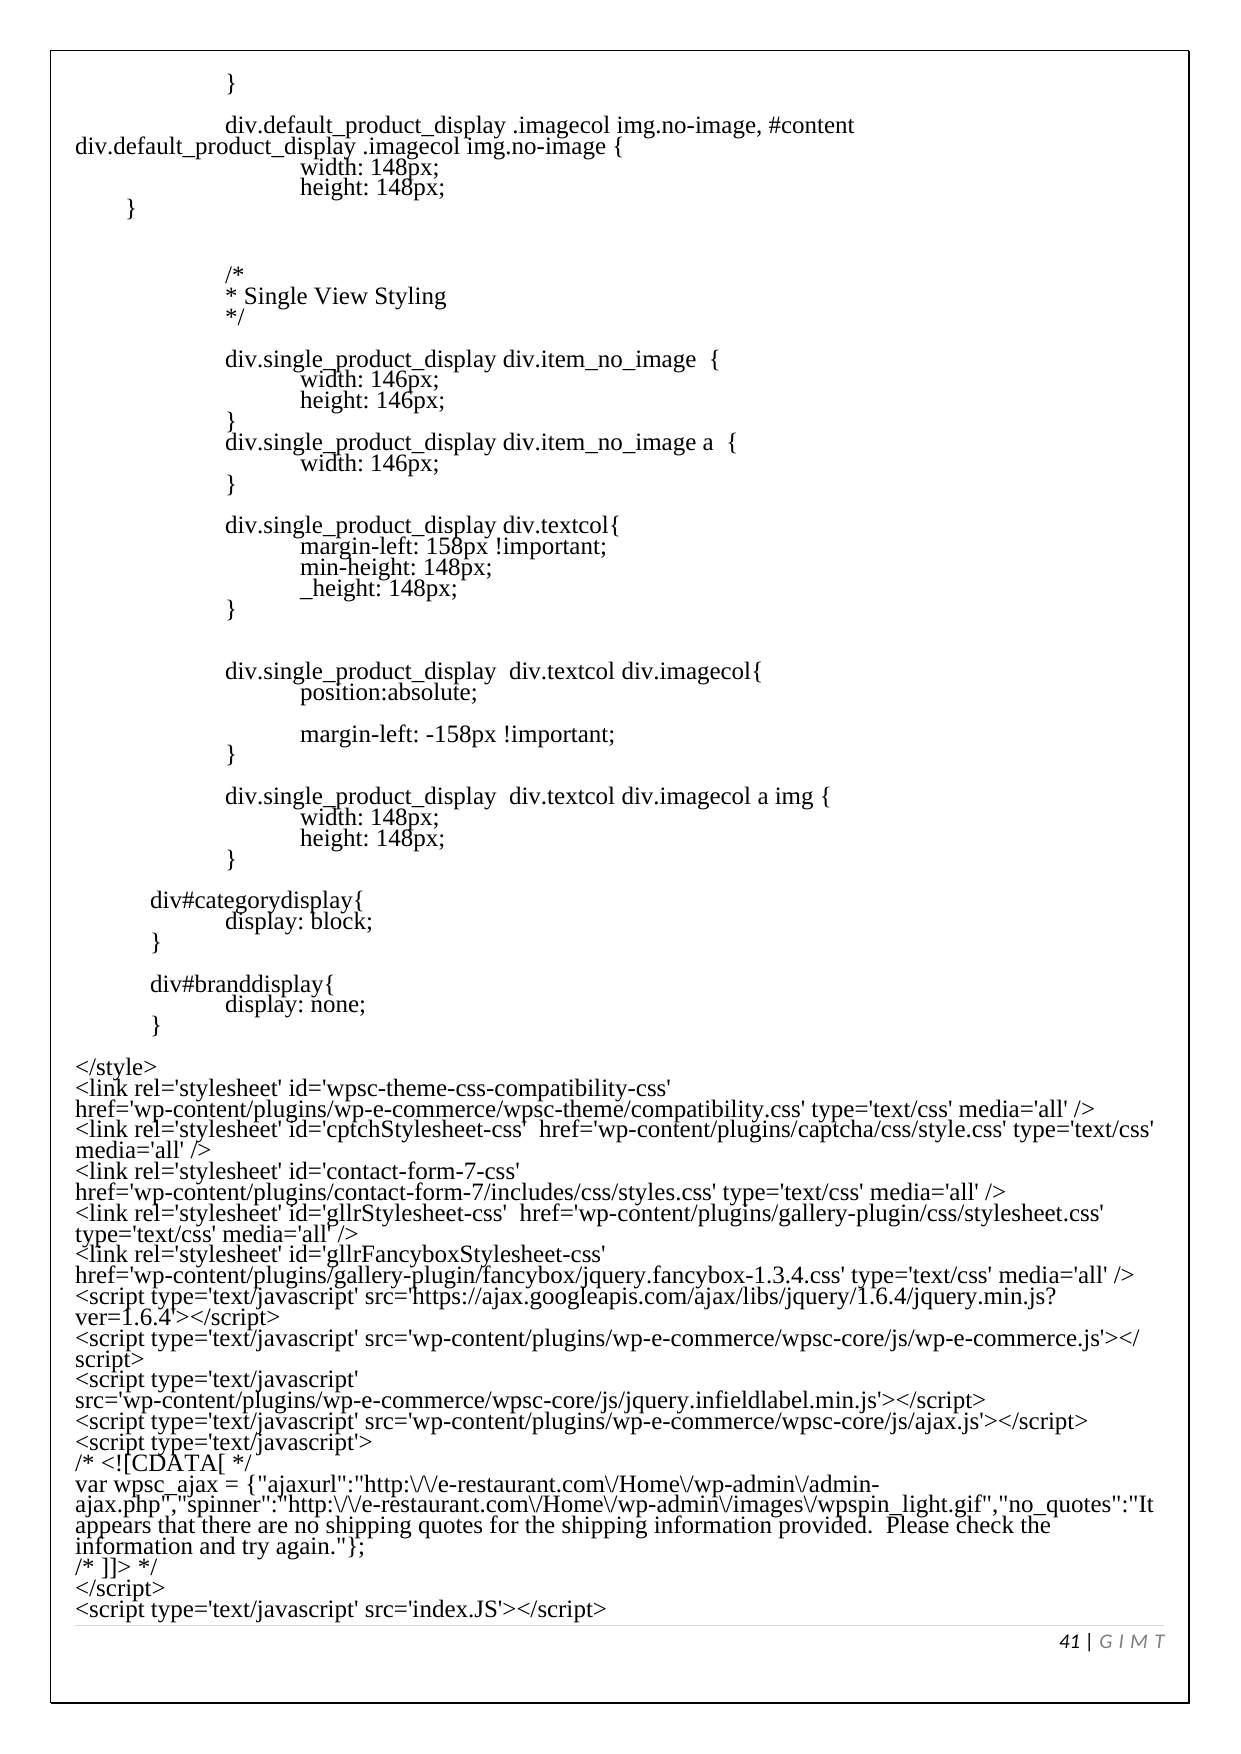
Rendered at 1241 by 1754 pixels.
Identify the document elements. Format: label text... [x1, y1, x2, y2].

text <script type='text/javascript' src='wp-content/plugins/wp-e-commerce/wpsc-core/js/wp-e-commerce.js'></script> [75, 1329, 1164, 1371]
text } [75, 934, 1164, 954]
text position:absolute; [75, 684, 1164, 704]
text <link rel='stylesheet' id='cptchStylesheet-css' href='wp-content/plugins/captcha/css/style.css' type='text/css' media='all' /> [75, 1121, 1164, 1163]
text margin-left: 158px !important; [75, 538, 1164, 559]
text display: block; [75, 913, 1164, 934]
text } [75, 850, 1164, 871]
text div.single_product_display div.item_no_image { [303, 350, 1164, 371]
text div.single_product_display div.item_no_image a { [303, 434, 1164, 454]
text div.default_product_display .imagecol img.no-image, #content div.default_product_display .imagecol img.no-image { [75, 117, 1164, 158]
text div#branddisplay{ [75, 975, 1164, 996]
text </script> [75, 1579, 1164, 1600]
text div.single_product_display div.textcol div.imagecol a img { [302, 788, 1164, 809]
text <script type='text/javascript' src='wp-content/plugins/wp-e-commerce/wpsc-core/js/jquery.infieldlabel.min.js'></script> [75, 1371, 1164, 1413]
text <script type='text/javascript' src='https://ajax.googleapis.com/ajax/libs/jquery/1.6.4/jquery.min.js?ver=1.6.4'></script> [75, 1288, 1164, 1329]
text height: 148px; [75, 179, 1164, 200]
text } [75, 475, 1164, 496]
text width: 146px; [75, 454, 1164, 475]
text } [75, 413, 1164, 434]
text } [75, 746, 1164, 767]
text <link rel='stylesheet' id='wpsc-theme-css-compatibility-css' href='wp-content/plugins/wp-e-commerce/wpsc-theme/compatibility.css' type='text/css' media='all' /> [75, 1079, 1164, 1121]
text <script type='text/javascript'> [75, 1434, 1164, 1454]
text div.single_product_display div.textcol{ [302, 517, 1164, 538]
text div.single_product_display div.item_no_image { [75, 350, 306, 371]
text } [75, 75, 1164, 96]
text div.single_product_display div.textcol div.imagecol{ [302, 663, 1164, 684]
text </style> [75, 1059, 1164, 1079]
text width: 148px; [75, 809, 1164, 829]
text <script type='text/javascript' src='wp-content/plugins/wp-e-commerce/wpsc-core/js/ajax.js'></script> [75, 1413, 1164, 1434]
text height: 148px; [75, 829, 1164, 850]
text margin-left: -158px !important; [75, 725, 1164, 746]
text div#categorydisplay{ [75, 892, 1164, 913]
text div.single_product_display div.textcol div.imagecol{ [75, 663, 306, 684]
text } [75, 600, 1164, 621]
text display: none; [75, 996, 1164, 1017]
text /* <![CDATA[ */ [75, 1454, 1164, 1475]
text } [75, 1017, 1164, 1038]
text height: 146px; [75, 392, 1164, 413]
text div.single_product_display div.textcol{ [75, 517, 306, 538]
text /* [75, 267, 1164, 288]
text /* ]]> */ [75, 1559, 1164, 1579]
text width: 148px; [75, 158, 1164, 179]
text var wpsc_ajax = {"ajaxurl":"http:\/\/e-restaurant.com\/Home\/wp-admin\/admin-ajax.php","spinner":"http:\/\/e-restaurant.com\/Home\/wp-admin\/images\/wpspin_light.gif","no_quotes":"It appears that there are no shipping quotes for the shipping information provided. Please check the information and try again."}; [75, 1475, 1164, 1559]
text * Single View Styling [75, 288, 291, 309]
text */ [75, 309, 1164, 329]
text div.single_product_display div.textcol div.imagecol a img { [75, 788, 306, 809]
text <script type='text/javascript' src='index.JS'></script> [75, 1600, 1164, 1621]
text } [75, 200, 1164, 221]
text _height: 148px; [75, 579, 357, 600]
text <link rel='stylesheet' id='contact-form-7-css' href='wp-content/plugins/contact-form-7/includes/css/styles.css' type='text/css' media='all' /> [75, 1163, 1164, 1204]
text width: 146px; [75, 371, 1164, 392]
text * Single View Styling [287, 288, 1164, 309]
text <link rel='stylesheet' id='gllrFancyboxStylesheet-css' href='wp-content/plugins/gallery-plugin/fancybox/jquery.fancybox-1.3.4.css' type='text/css' media='all' /> [75, 1246, 1164, 1288]
text _height: 148px; [354, 579, 1164, 600]
text div.single_product_display div.item_no_image a { [75, 434, 306, 454]
text <link rel='stylesheet' id='gllrStylesheet-css' href='wp-content/plugins/gallery-plugin/css/stylesheet.css' type='text/css' media='all' /> [75, 1204, 1164, 1246]
text min-height: 148px; [75, 559, 1164, 579]
